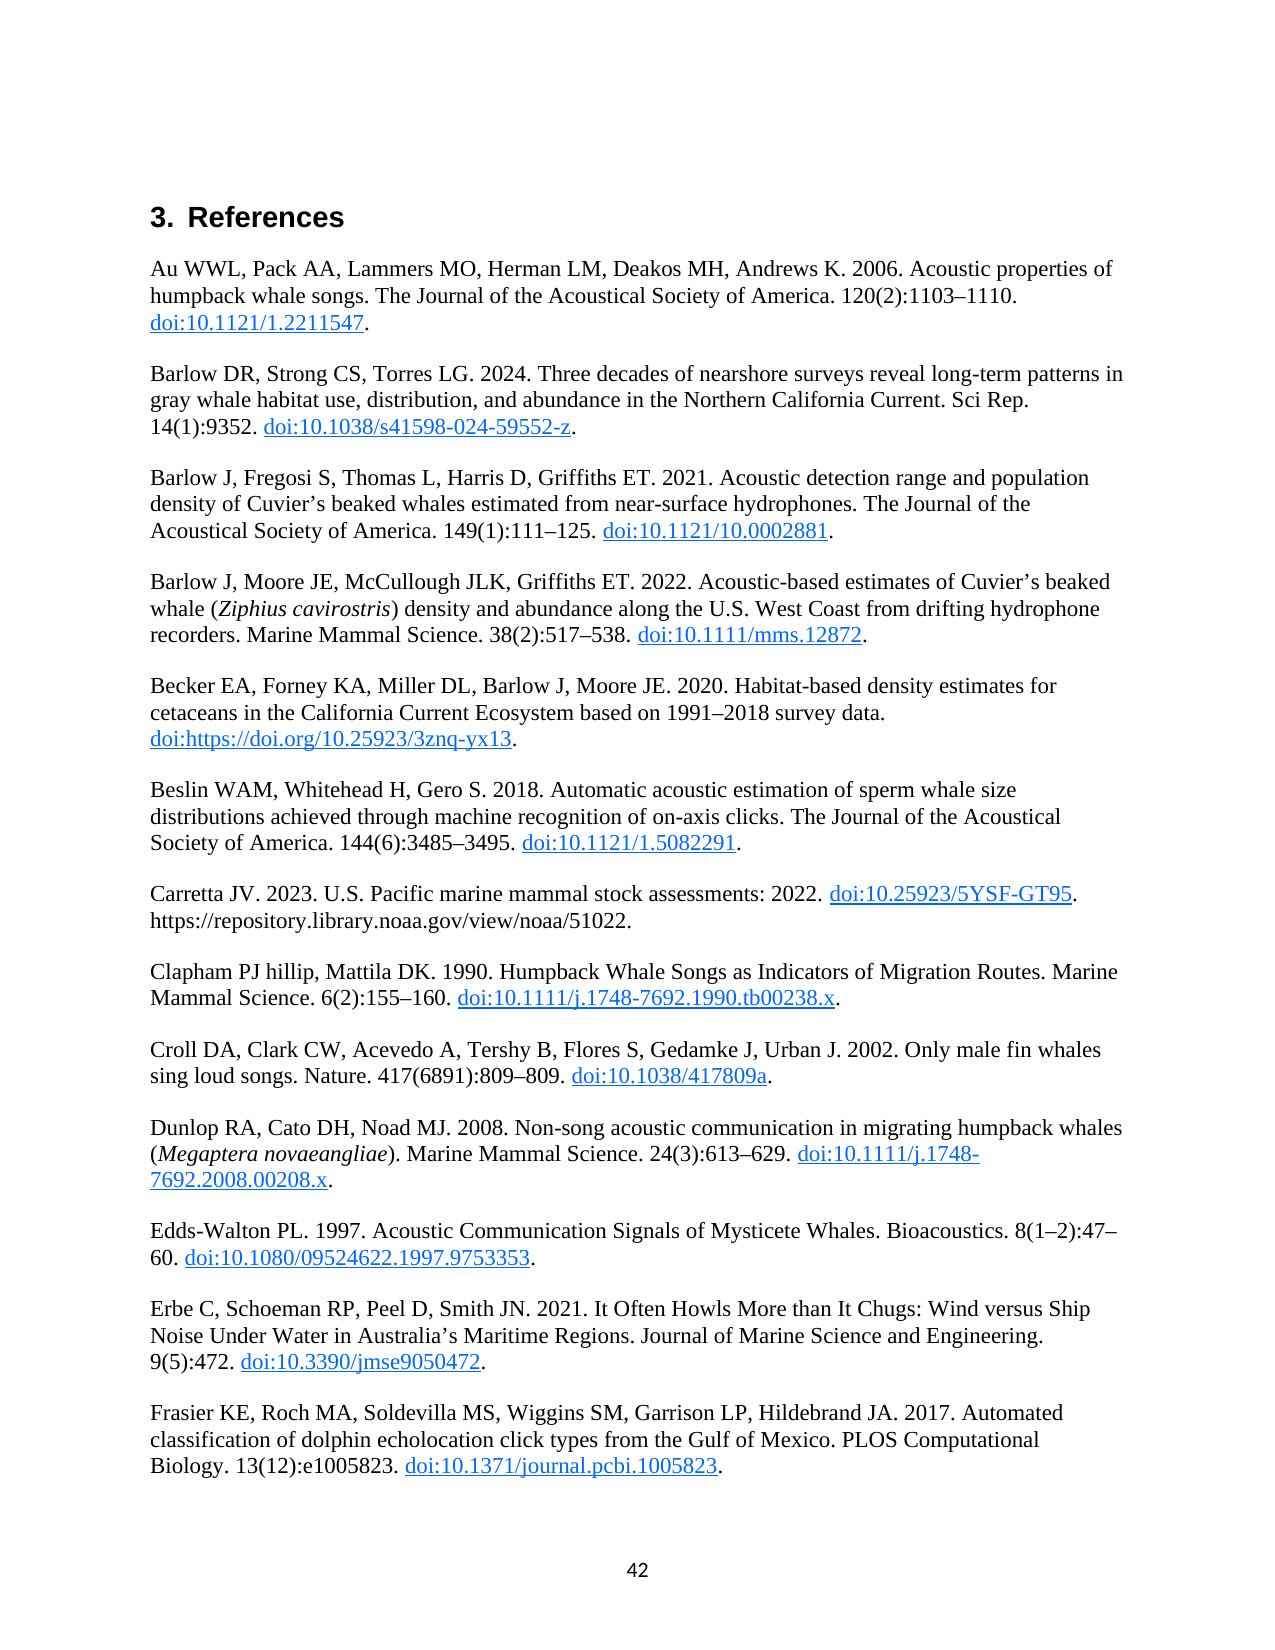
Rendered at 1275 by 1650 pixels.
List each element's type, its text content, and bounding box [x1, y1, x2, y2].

text Erbe C, Schoeman RP, Peel D, Smith JN. 2021. It Often Howls More than It Chugs: Wind versus Ship Noise Under Water in Australia’s Maritime Regions. Journal of Marine Science and Engineering. 9(5):472. doi:10.3390/jmse9050472. [150, 1295, 1125, 1374]
text Dunlop RA, Cato DH, Noad MJ. 2008. Non-song acoustic communication in migrating humpback whales (Megaptera novaeangliae). Marine Mammal Science. 24(3):613–629. doi:10.1111/j.1748-7692.2008.00208.x. [150, 1113, 1125, 1193]
text Edds-Walton PL. 1997. Acoustic Communication Signals of Mysticete Whales. Bioacoustics. 8(1–2):47–60. doi:10.1080/09524622.1997.9753353. [150, 1218, 1125, 1270]
text Barlow DR, Strong CS, Torres LG. 2024. Three decades of nearshore surveys reveal long-term patterns in gray whale habitat use, distribution, and abundance in the Northern California Current. Sci Rep. 14(1):9352. doi:10.1038/s41598-024-59552-z. [150, 360, 1125, 439]
subtitle References [150, 200, 1125, 233]
text Frasier KE, Roch MA, Soldevilla MS, Wiggins SM, Garrison LP, Hildebrand JA. 2017. Automated classification of dolphin echolocation click types from the Gulf of Mexico. PLOS Computational Biology. 13(12):e1005823. doi:10.1371/journal.pcbi.1005823. [150, 1399, 1125, 1478]
text Beslin WAM, Whitehead H, Gero S. 2018. Automatic acoustic estimation of sperm whale size distributions achieved through machine recognition of on-axis clicks. The Journal of the Acoustical Society of America. 144(6):3485–3495. doi:10.1121/1.5082291. [150, 776, 1125, 855]
text Becker EA, Forney KA, Miller DL, Barlow J, Moore JE. 2020. Habitat-based density estimates for cetaceans in the California Current Ecosystem based on 1991–2018 survey data. doi:https://doi.org/10.25923/3znq-yx13. [150, 672, 1125, 751]
text Clapham PJ hillip, Mattila DK. 1990. Humpback Whale Songs as Indicators of Migration Routes. Marine Mammal Science. 6(2):155–160. doi:10.1111/j.1748-7692.1990.tb00238.x. [150, 958, 1125, 1011]
text Barlow J, Fregosi S, Thomas L, Harris D, Griffiths ET. 2021. Acoustic detection range and population density of Cuvier’s beaked whales estimated from near-surface hydrophones. The Journal of the Acoustical Society of America. 149(1):111–125. doi:10.1121/10.0002881. [150, 464, 1125, 543]
text Au WWL, Pack AA, Lammers MO, Herman LM, Deakos MH, Andrews K. 2006. Acoustic properties of humpback whale songs. The Journal of the Acoustical Society of America. 120(2):1103–1110. doi:10.1121/1.2211547. [150, 254, 1125, 335]
text Barlow J, Moore JE, McCullough JLK, Griffiths ET. 2022. Acoustic-based estimates of Cuvier’s beaked whale (Ziphius cavirostris) density and abundance along the U.S. West Coast from drifting hydrophone recorders. Marine Mammal Science. 38(2):517–538. doi:10.1111/mms.12872. [150, 568, 1125, 647]
text Carretta JV. 2023. U.S. Pacific marine mammal stock assessments: 2022. doi:10.25923/5YSF-GT95. https://repository.library.noaa.gov/view/noaa/51022. [150, 880, 1125, 933]
text Croll DA, Clark CW, Acevedo A, Tershy B, Flores S, Gedamke J, Urban J. 2002. Only male fin whales sing loud songs. Nature. 417(6891):809–809. doi:10.1038/417809a. [150, 1036, 1125, 1088]
